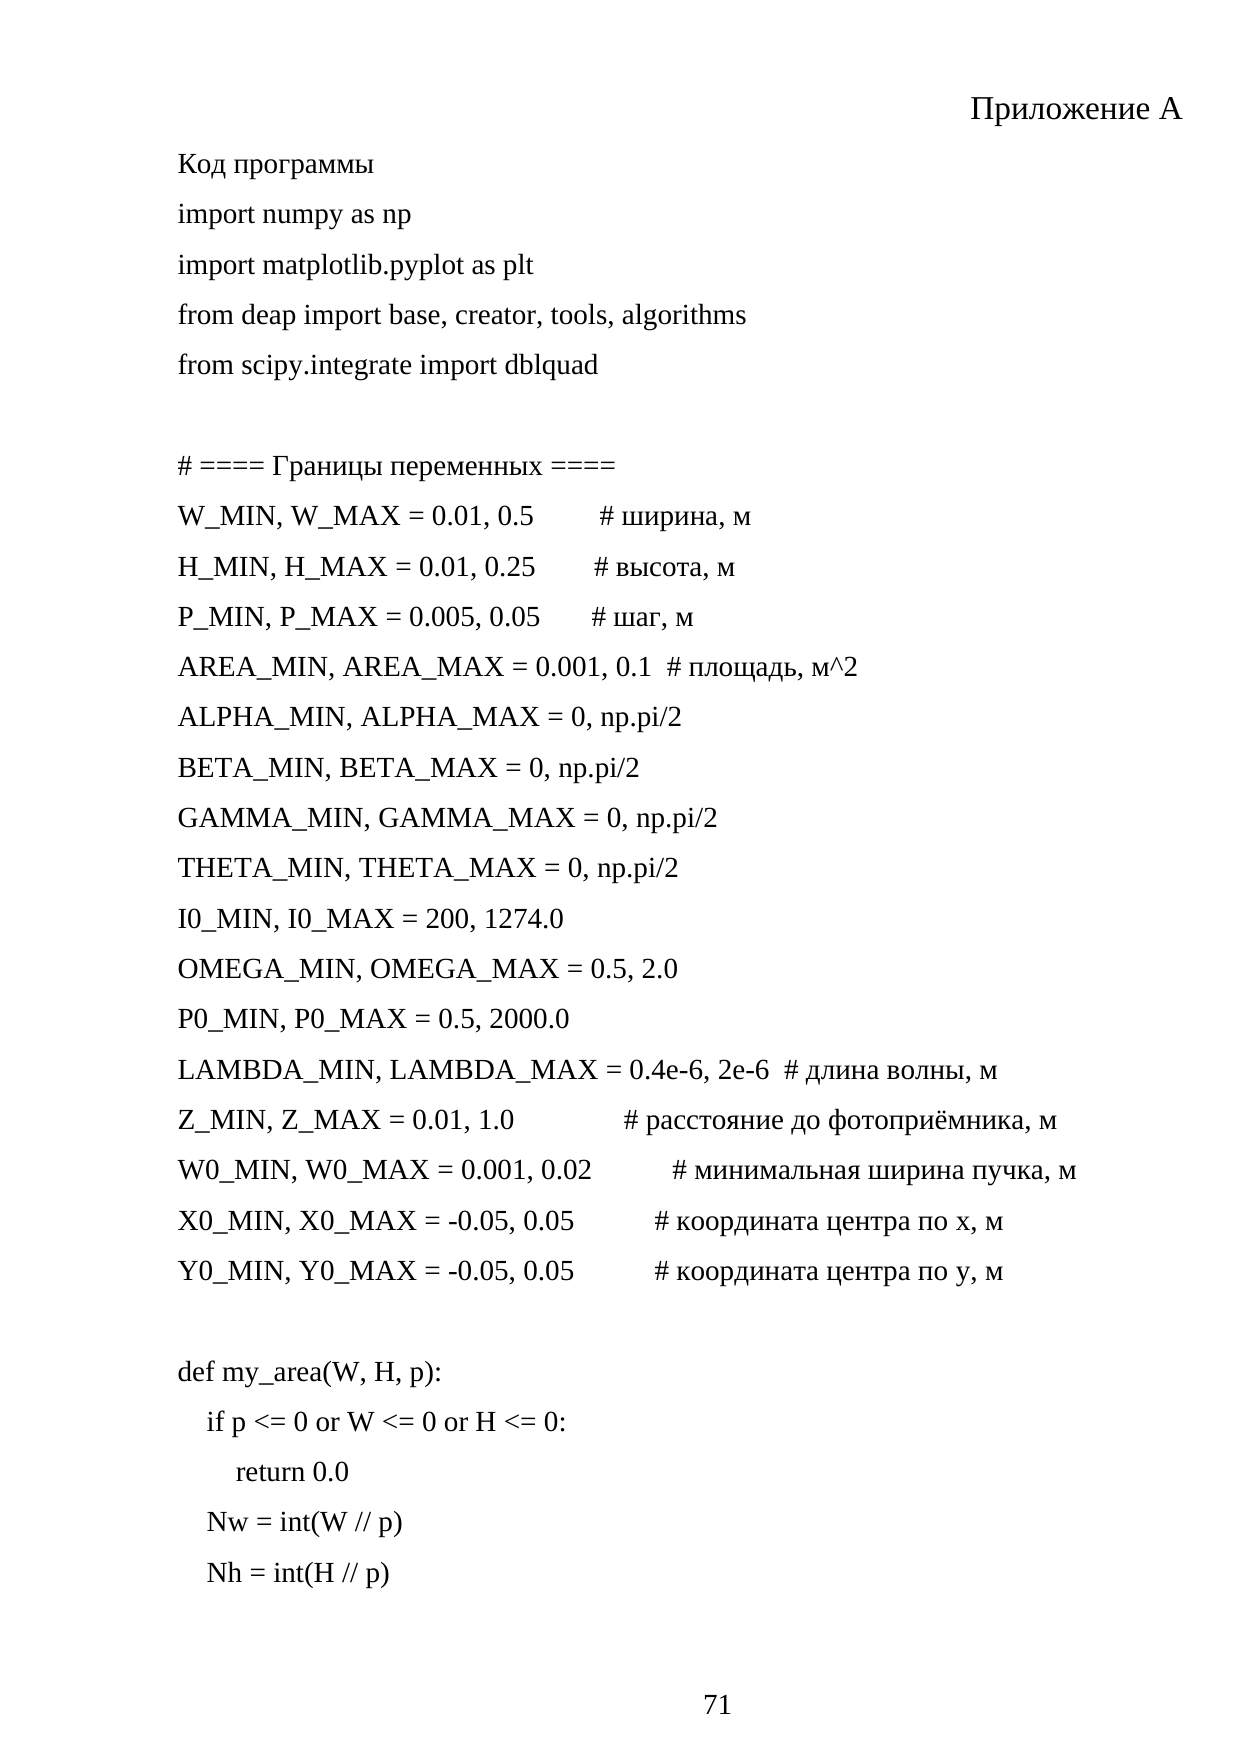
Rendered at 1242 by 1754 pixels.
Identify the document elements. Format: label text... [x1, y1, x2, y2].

text import numpy as np [177, 196, 1183, 230]
text X0_MIN, X0_MAX = -0.05, 0.05 # координата центра по x, м [177, 1203, 1183, 1236]
text P0_MIN, P0_MAX = 0.5, 2000.0 [177, 1001, 1183, 1035]
text # ==== Границы переменных ==== [177, 448, 1183, 482]
text AREA_MIN, AREA_MAX = 0.001, 0.1 # площадь, м^2 [177, 649, 1183, 683]
text if p <= 0 or W <= 0 or H <= 0: [177, 1404, 1183, 1437]
text Nh = int(H // p) [177, 1555, 1183, 1588]
subtitle Приложение А [177, 89, 1183, 127]
text W0_MIN, W0_MAX = 0.001, 0.02 # минимальная ширина пучка, м [177, 1152, 1183, 1186]
text BETA_MIN, BETA_MAX = 0, np.pi/2 [177, 750, 1183, 783]
text ALPHA_MIN, ALPHA_MAX = 0, np.pi/2 [177, 699, 1183, 733]
text GAMMA_MIN, GAMMA_MAX = 0, np.pi/2 [177, 800, 1183, 834]
text THETA_MIN, THETA_MAX = 0, np.pi/2 [177, 851, 1183, 884]
text OMEGA_MIN, OMEGA_MAX = 0.5, 2.0 [177, 951, 1183, 985]
text LAMBDA_MIN, LAMBDA_MAX = 0.4e-6, 2e-6 # длина волны, м [177, 1052, 1183, 1085]
text return 0.0 [177, 1454, 1183, 1488]
text P_MIN, P_MAX = 0.005, 0.05 # шаг, м [177, 599, 1183, 632]
text H_MIN, H_MAX = 0.01, 0.25 # высота, м [177, 549, 1183, 582]
text I0_MIN, I0_MAX = 200, 1274.0 [177, 901, 1183, 934]
text Nw = int(W // p) [177, 1504, 1183, 1538]
text W_MIN, W_MAX = 0.01, 0.5 # ширина, м [177, 498, 1183, 532]
text from deap import base, creator, tools, algorithms [177, 297, 1183, 331]
text Код программы [177, 146, 1183, 180]
text Y0_MIN, Y0_MAX = -0.05, 0.05 # координата центра по y, м [177, 1253, 1183, 1287]
text from scipy.integrate import dblquad [177, 347, 1183, 381]
text Z_MIN, Z_MAX = 0.01, 1.0 # расстояние до фотоприёмника, м [177, 1102, 1183, 1136]
text def my_area(W, H, p): [177, 1354, 1183, 1387]
text import matplotlib.pyplot as plt [177, 247, 1183, 280]
